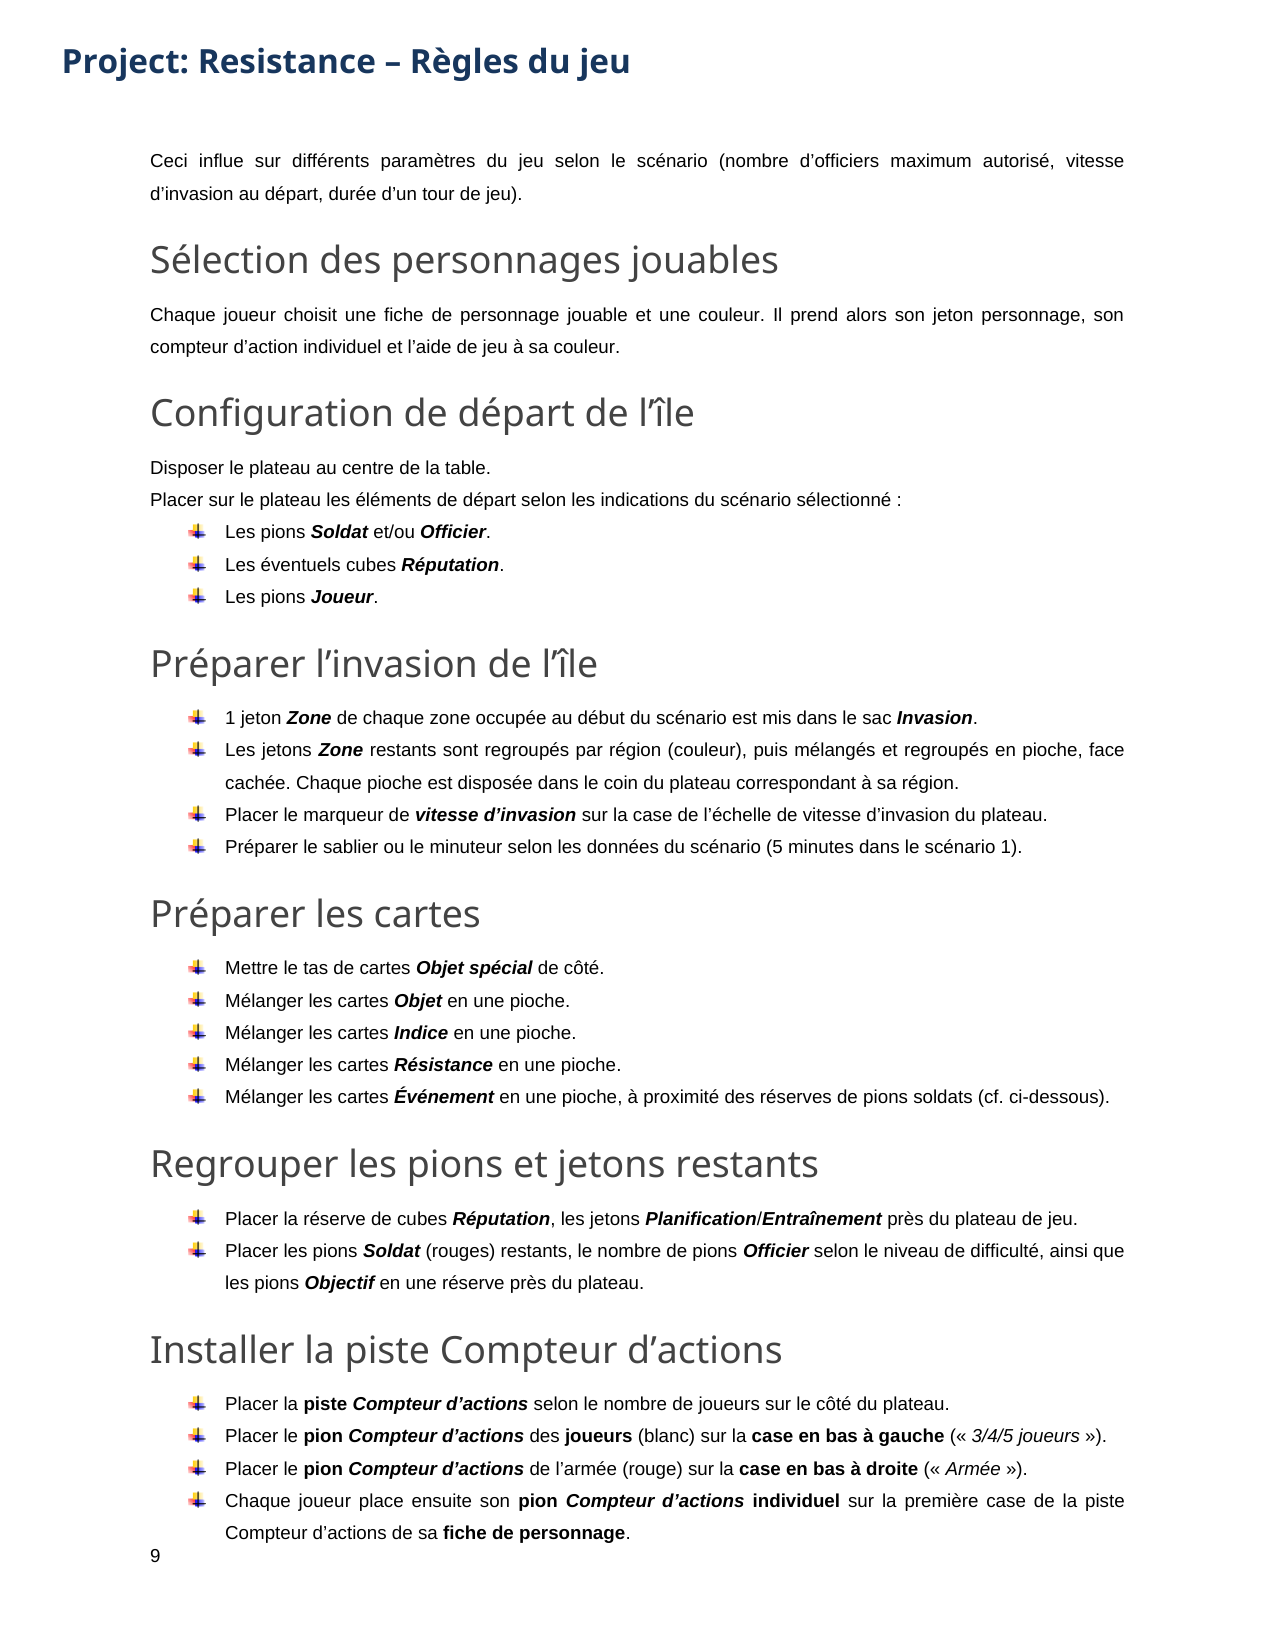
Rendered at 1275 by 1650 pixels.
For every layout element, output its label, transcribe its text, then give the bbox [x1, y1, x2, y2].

picture [188, 1087, 206, 1104]
subtitle Préparer l’invasion de l’île [150, 637, 1125, 688]
picture [188, 586, 206, 604]
list Placer le marqueur de vitesse d’invasion sur la case de l’échelle de vitesse d’invasion du plateau. [187, 804, 1125, 825]
picture [188, 1490, 206, 1508]
subtitle Configuration de départ de l’île [150, 387, 1125, 438]
picture [188, 708, 206, 725]
list Placer le pion Compteur d’actions des joueurs (blanc) sur la case en bas à gauche (« 3/4/5 joueurs »). [187, 1425, 1125, 1447]
list Mettre le tas de cartes Objet spécial de côté. [187, 957, 1125, 979]
text Placer sur le plateau les éléments de départ selon les indications du scénario sélectionné : [150, 489, 1125, 511]
picture [188, 990, 206, 1007]
subtitle Installer la piste Compteur d’actions [150, 1323, 1125, 1374]
picture [188, 1208, 206, 1225]
list Mélanger les cartes Événement en une pioche, à proximité des réserves de pions soldats (cf. ci-dessous). [187, 1086, 1125, 1108]
subtitle Préparer les cartes [150, 887, 1125, 938]
picture [188, 1458, 206, 1476]
text Ceci influe sur différents paramètres du jeu selon le scénario (nombre d’officiers maximum autorisé, vitesse d’invasion au départ, durée d’un tour de jeu). [150, 150, 1125, 204]
picture [188, 1240, 206, 1258]
subtitle Regrouper les pions et jetons restants [150, 1137, 1125, 1188]
picture [188, 958, 206, 975]
list Mélanger les cartes Résistance en une pioche. [187, 1054, 1125, 1076]
list Mélanger les cartes Indice en une pioche. [187, 1022, 1125, 1043]
text Chaque joueur choisit une fiche de personnage jouable et une couleur. Il prend alors son jeton personnage, son compteur d’action individuel et l’aide de jeu à sa couleur. [150, 303, 1125, 357]
picture [188, 837, 206, 854]
list Placer le pion Compteur d’actions de l’armée (rouge) sur la case en bas à droite (« Armée »). [187, 1457, 1125, 1479]
picture [188, 1394, 206, 1411]
subtitle Sélection des personnages jouables [150, 233, 1125, 284]
list Les jetons Zone restants sont regroupés par région (couleur), puis mélangés et regroupés en pioche, face cachée. Chaque pioche est disposée dans le coin du plateau correspondant à sa région. [187, 739, 1125, 793]
list Les pions Soldat et/ou Officier. [187, 521, 1125, 543]
picture [188, 522, 206, 539]
picture [188, 1426, 206, 1443]
list Mélanger les cartes Objet en une pioche. [187, 989, 1125, 1011]
picture [188, 1022, 206, 1040]
text Disposer le plateau au centre de la table. [150, 457, 1125, 478]
picture [188, 740, 206, 757]
list 1 jeton Zone de chaque zone occupée au début du scénario est mis dans le sac Invasion. [187, 707, 1125, 728]
list Placer la réserve de cubes Réputation, les jetons Planification/Entraînement près du plateau de jeu. [187, 1207, 1125, 1229]
list Placer la piste Compteur d’actions selon le nombre de joueurs sur le côté du plateau. [187, 1393, 1125, 1414]
picture [188, 554, 206, 572]
list Les pions Joueur. [187, 586, 1125, 607]
picture [188, 1055, 206, 1072]
list Placer les pions Soldat (rouges) restants, le nombre de pions Officier selon le niveau de difficulté, ainsi que les pions Objectif en une réserve près du plateau. [187, 1239, 1125, 1293]
picture [188, 804, 206, 822]
list Chaque joueur place ensuite son pion Compteur d’actions individuel sur la première case de la piste Compteur d’actions de sa fiche de personnage. [187, 1490, 1125, 1544]
list Préparer le sablier ou le minuteur selon les données du scénario (5 minutes dans le scénario 1). [187, 836, 1125, 858]
list Les éventuels cubes Réputation. [187, 553, 1125, 575]
